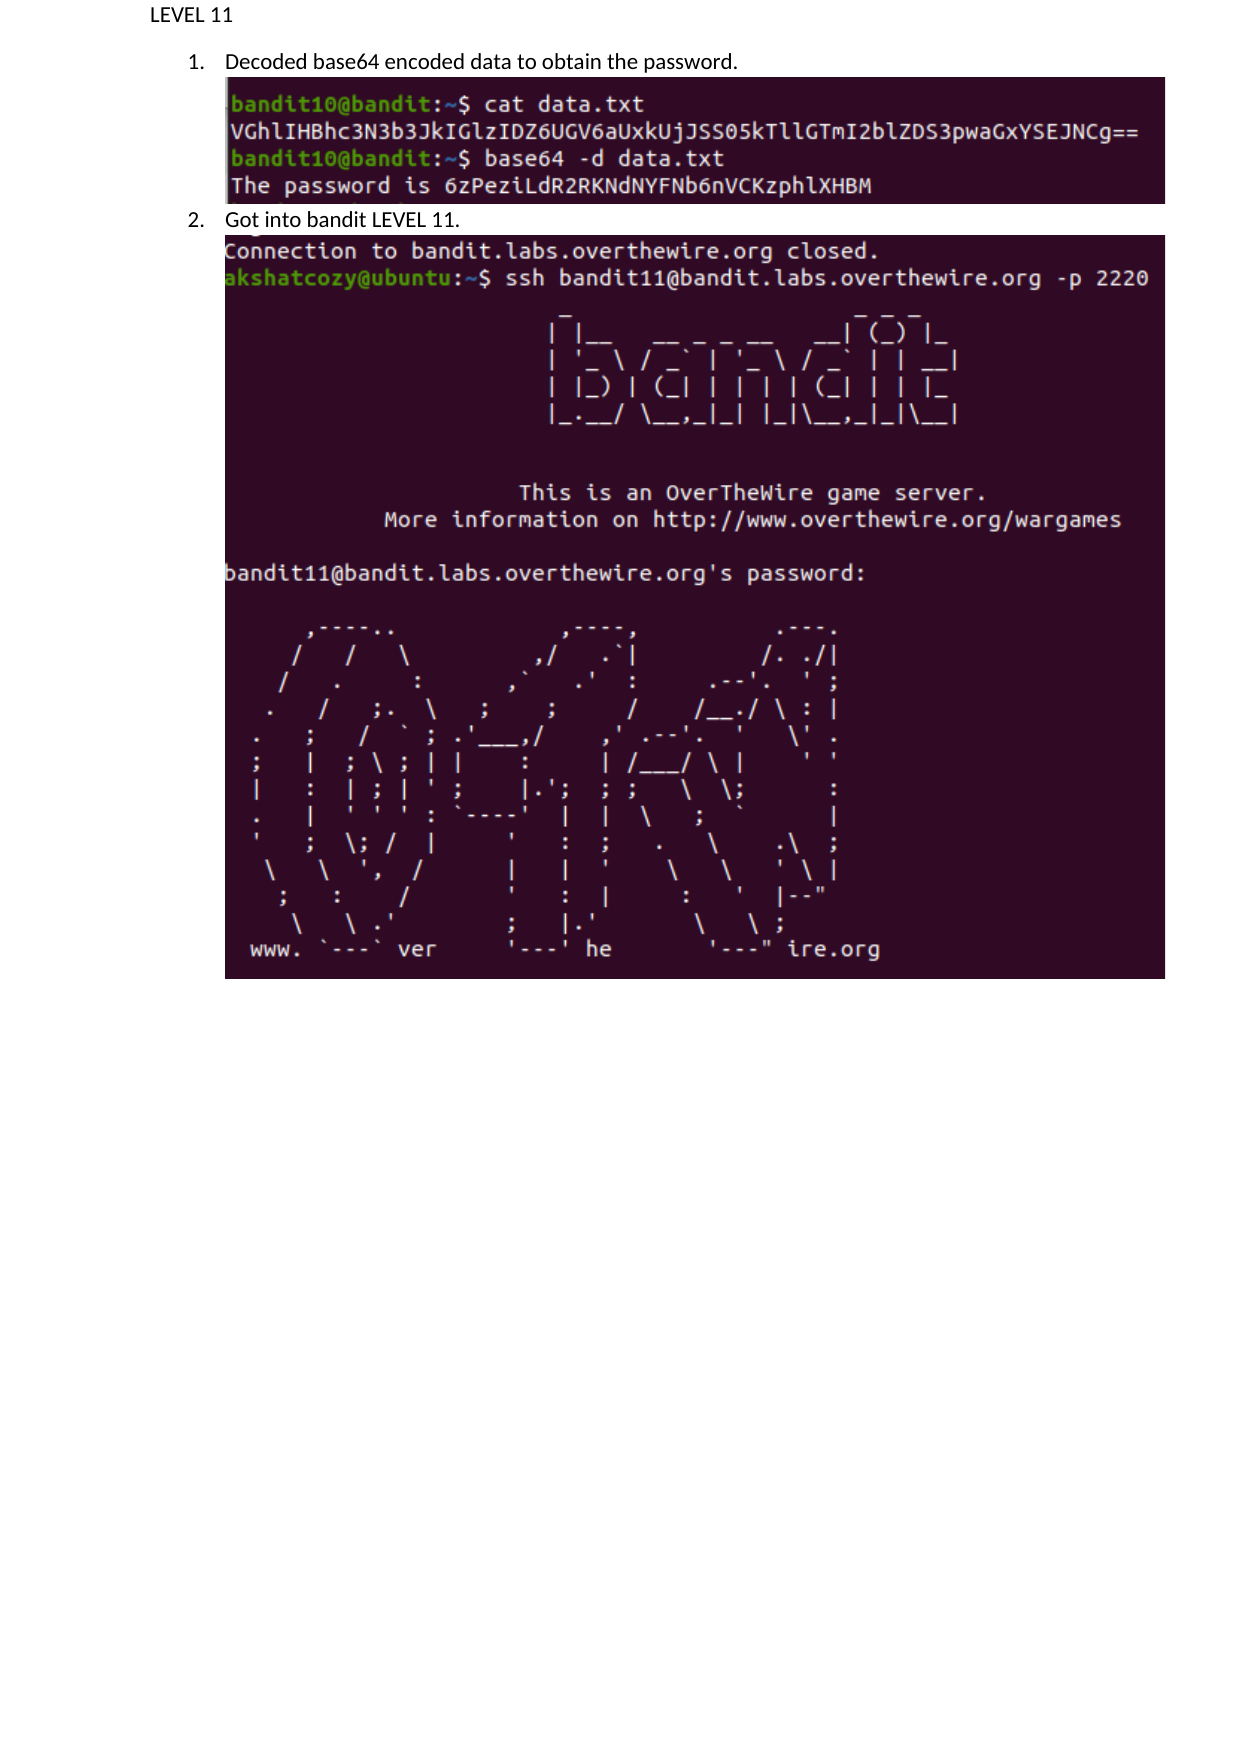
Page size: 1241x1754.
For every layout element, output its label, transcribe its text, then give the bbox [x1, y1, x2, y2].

list Got into bandit LEVEL 11. [187, 205, 1090, 233]
picture [225, 77, 1166, 204]
text LEVEL 11 [150, 0, 1090, 28]
picture [225, 235, 1166, 979]
